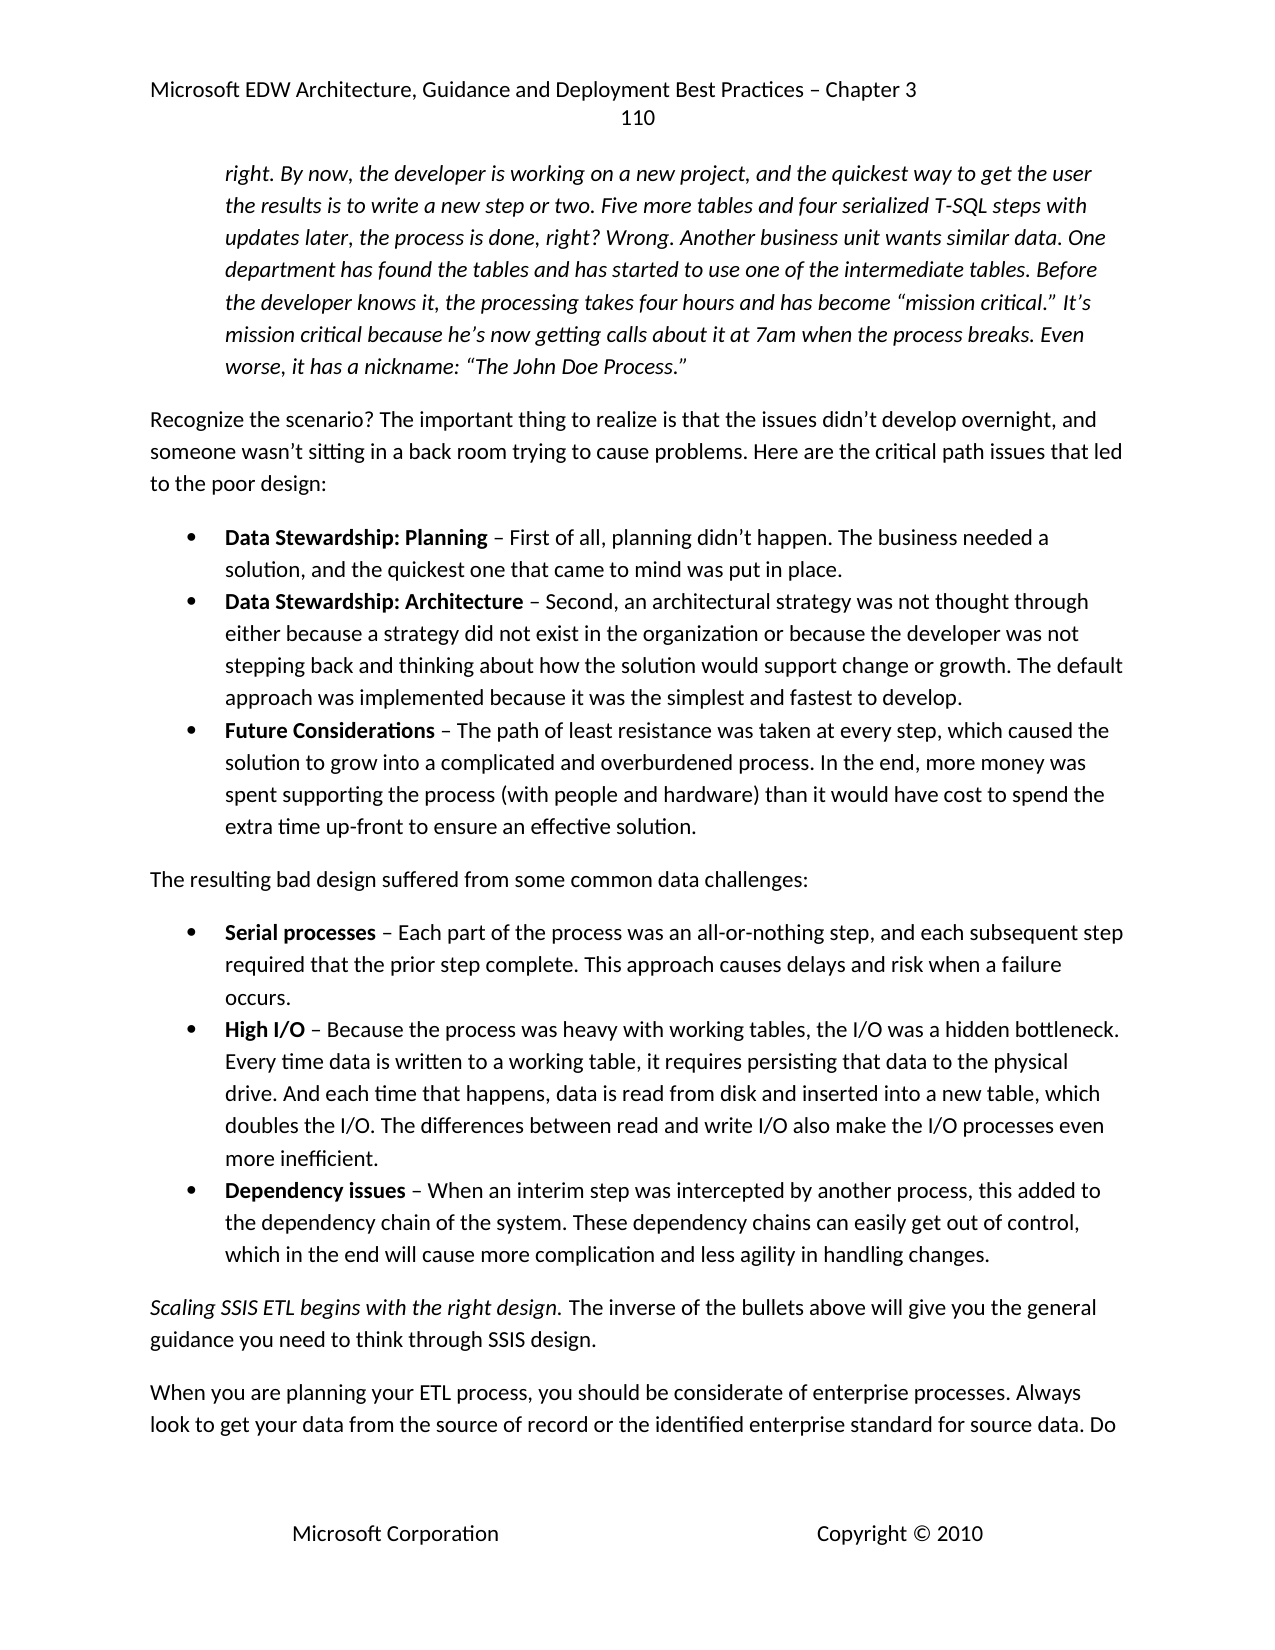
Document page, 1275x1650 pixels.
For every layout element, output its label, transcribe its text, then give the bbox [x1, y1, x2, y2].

list Data Stewardship: Planning – First of all, planning didn’t happen. The business needed a solution, and the quickest one that came to mind was put in place. [187, 523, 1125, 583]
list Serial processes – Each part of the process was an all-or-nothing step, and each subsequent step required that the prior step complete. This approach causes delays and risk when a failure occurs. [187, 918, 1125, 1011]
list Future Considerations – The path of least resistance was taken at every step, which caused the solution to grow into a complicated and overburdened process. In the end, more money was spent supporting the process (with people and hardware) than it would have cost to spend the extra time up-front to ensure an effective solution. [187, 716, 1125, 840]
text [225, 159, 1125, 380]
text Recognize the scenario? The important thing to realize is that the issues didn’t develop overnight, and someone wasn’t sitting in a back room trying to cause problems. Here are the critical path issues that led to the poor design: [150, 405, 1125, 498]
list High I/O – Because the process was heavy with working tables, the I/O was a hidden bottleneck. Every time data is written to a working table, it requires persisting that data to the physical drive. And each time that happens, data is read from disk and inserted into a new table, which doubles the I/O. The differences between read and write I/O also make the I/O processes even more inefficient. [187, 1015, 1125, 1172]
text Scaling SSIS ETL begins with the right design. The inverse of the bullets above will give you the general guidance you need to think through SSIS design. [150, 1293, 1125, 1353]
list Dependency issues – When an interim step was intercepted by another process, this added to the dependency chain of the system. These dependency chains can easily get out of control, which in the end will cause more complication and less agility in handling changes. [187, 1176, 1125, 1268]
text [150, 1378, 1125, 1439]
text The resulting bad design suffered from some common data challenges: [150, 865, 1125, 893]
list Data Stewardship: Architecture – Second, an architectural strategy was not thought through either because a strategy did not exist in the organization or because the developer was not stepping back and thinking about how the solution would support change or growth. The default approach was implemented because it was the simplest and fastest to develop. [187, 587, 1125, 712]
